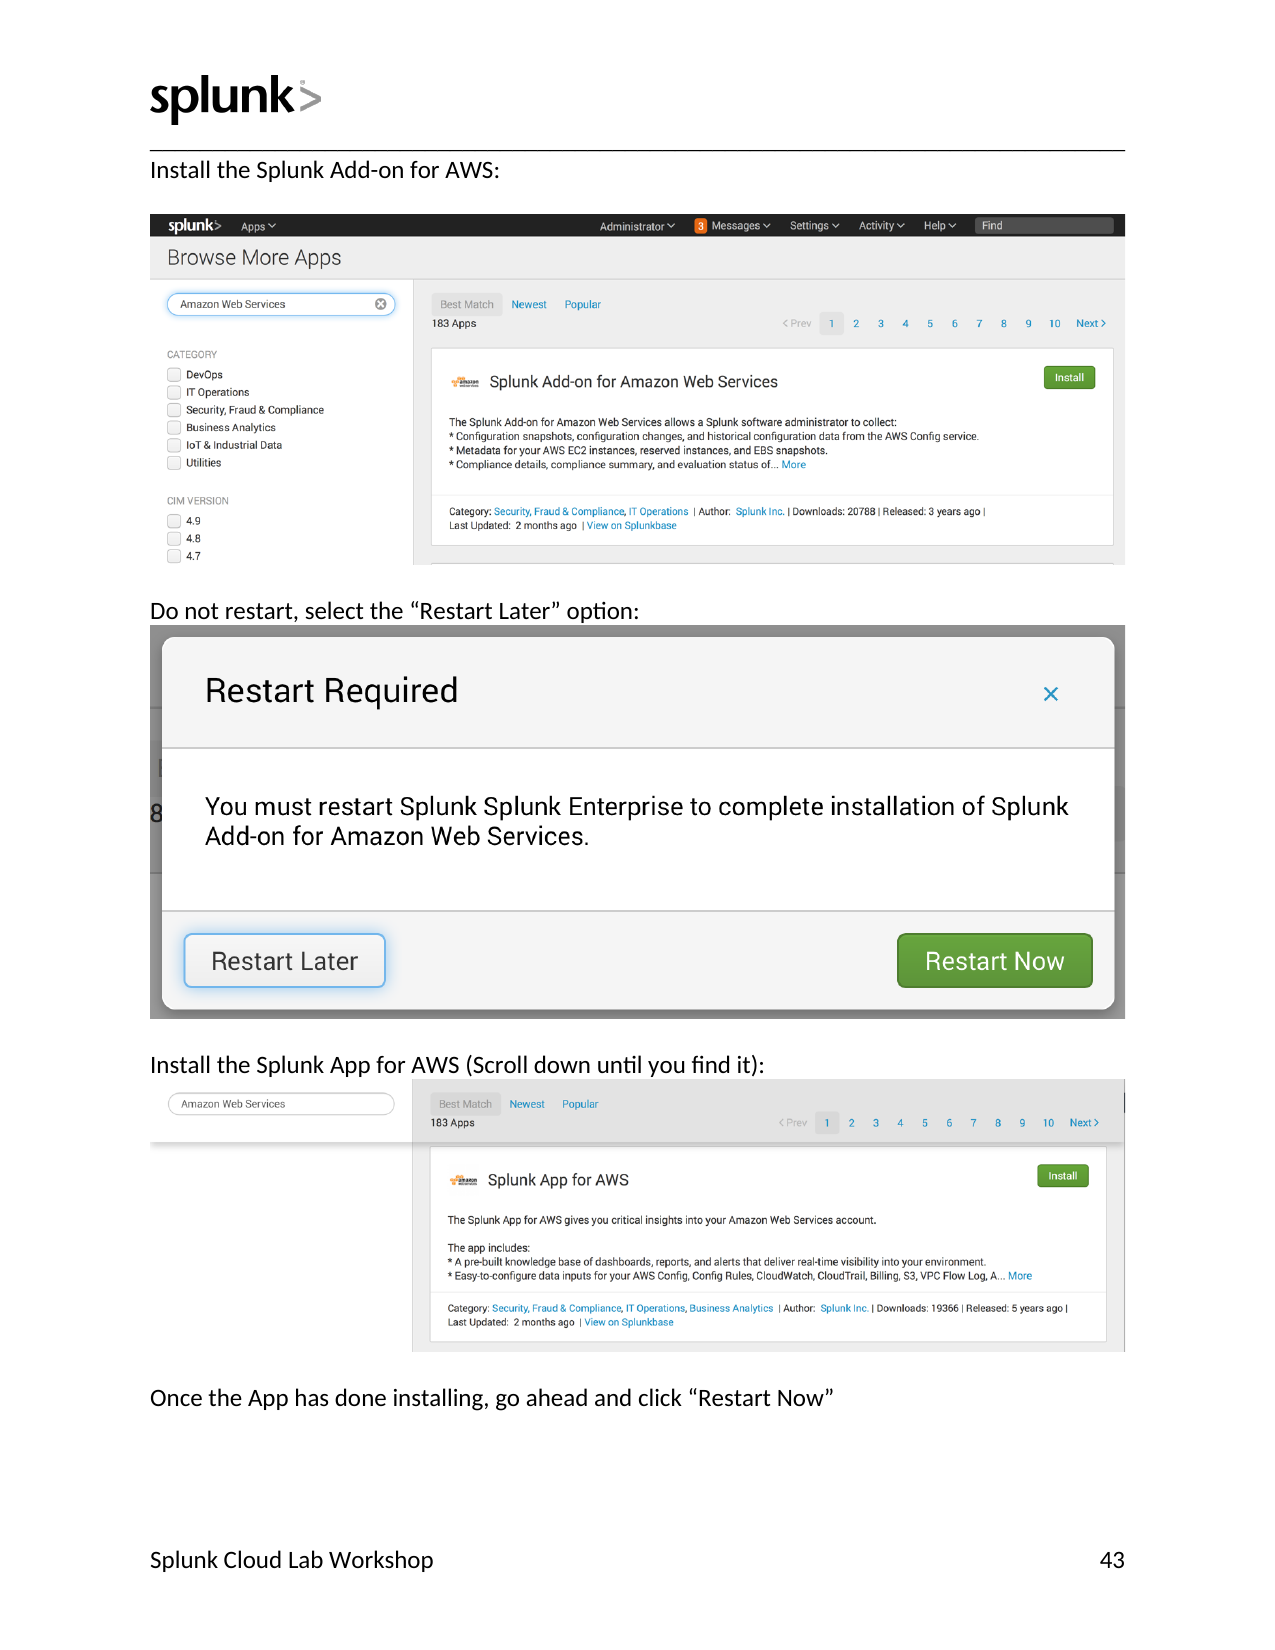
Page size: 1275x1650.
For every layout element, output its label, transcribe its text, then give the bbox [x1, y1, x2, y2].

picture [150, 214, 1125, 565]
picture [150, 1079, 1125, 1352]
text Once the App has done installing, go ahead and click “Restart Now” [150, 1382, 1125, 1413]
text Install the Splunk App for AWS (Scroll down until you find it): [150, 1049, 1125, 1079]
picture [150, 75, 321, 125]
text Install the Splunk Add-on for AWS: [150, 154, 1125, 184]
text Do not restart, select the “Restart Later” option: [150, 595, 1125, 625]
picture [150, 625, 1125, 1019]
